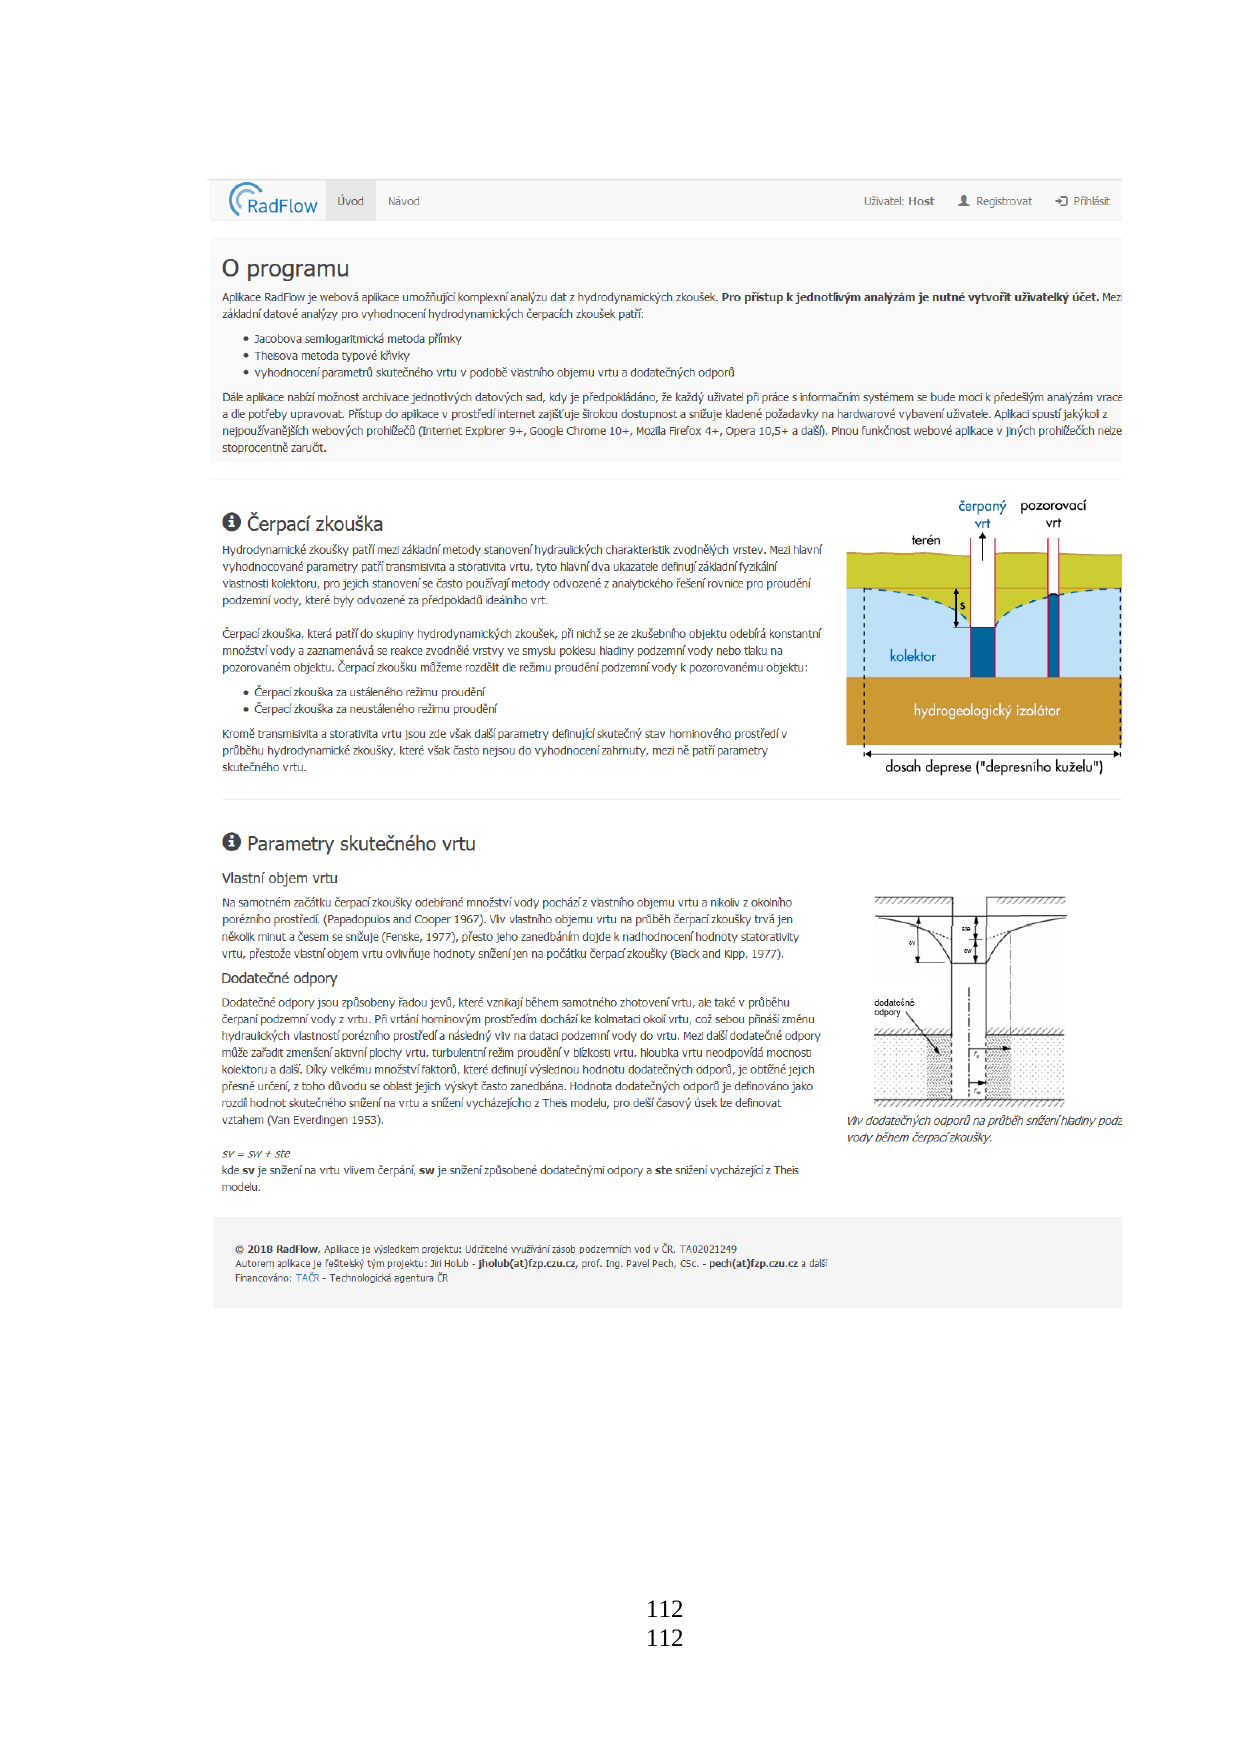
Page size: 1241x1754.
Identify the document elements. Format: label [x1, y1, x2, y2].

picture [206, 177, 1123, 1309]
